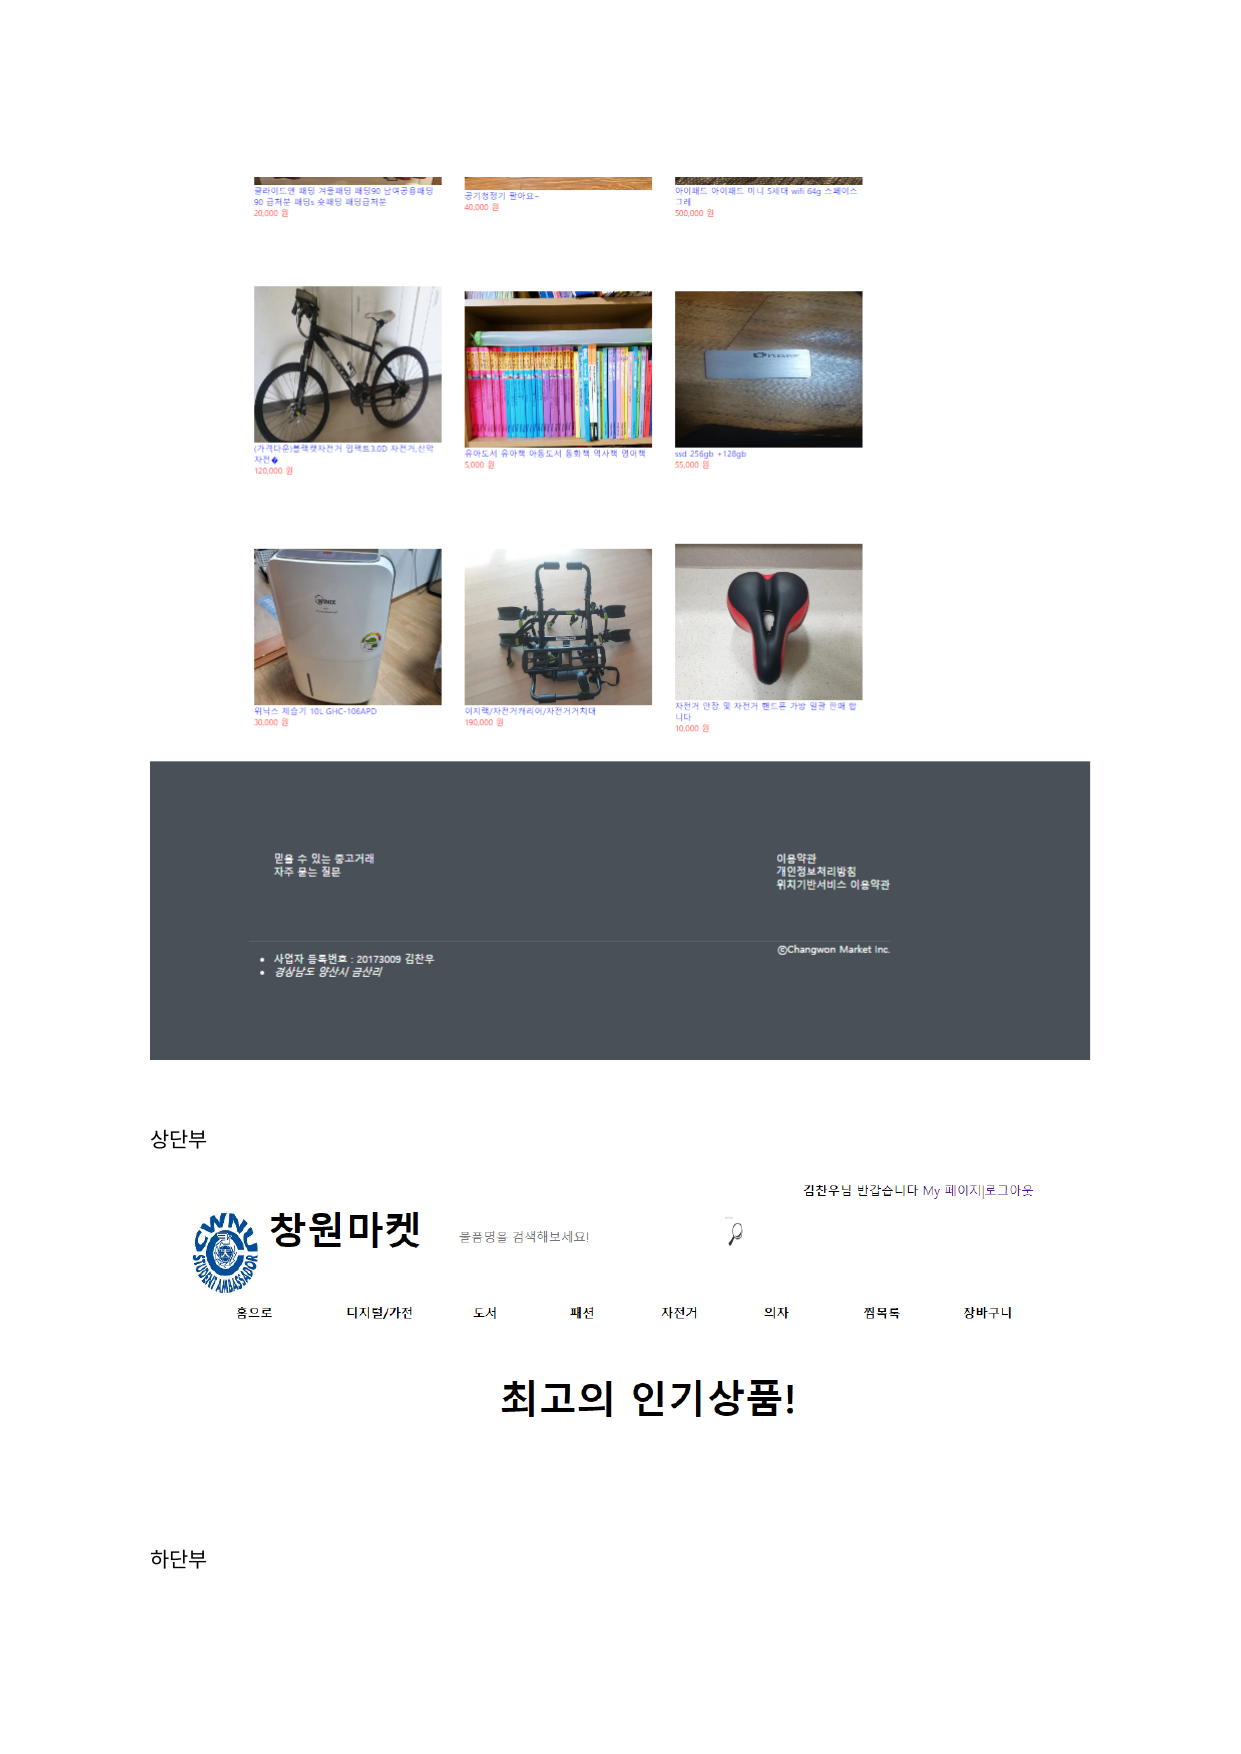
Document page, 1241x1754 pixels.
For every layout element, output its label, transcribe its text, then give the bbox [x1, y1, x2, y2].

text 하단부 [150, 1543, 1090, 1573]
picture [150, 177, 1091, 1060]
text 상단부 [150, 1124, 1090, 1154]
picture [150, 1172, 1091, 1432]
